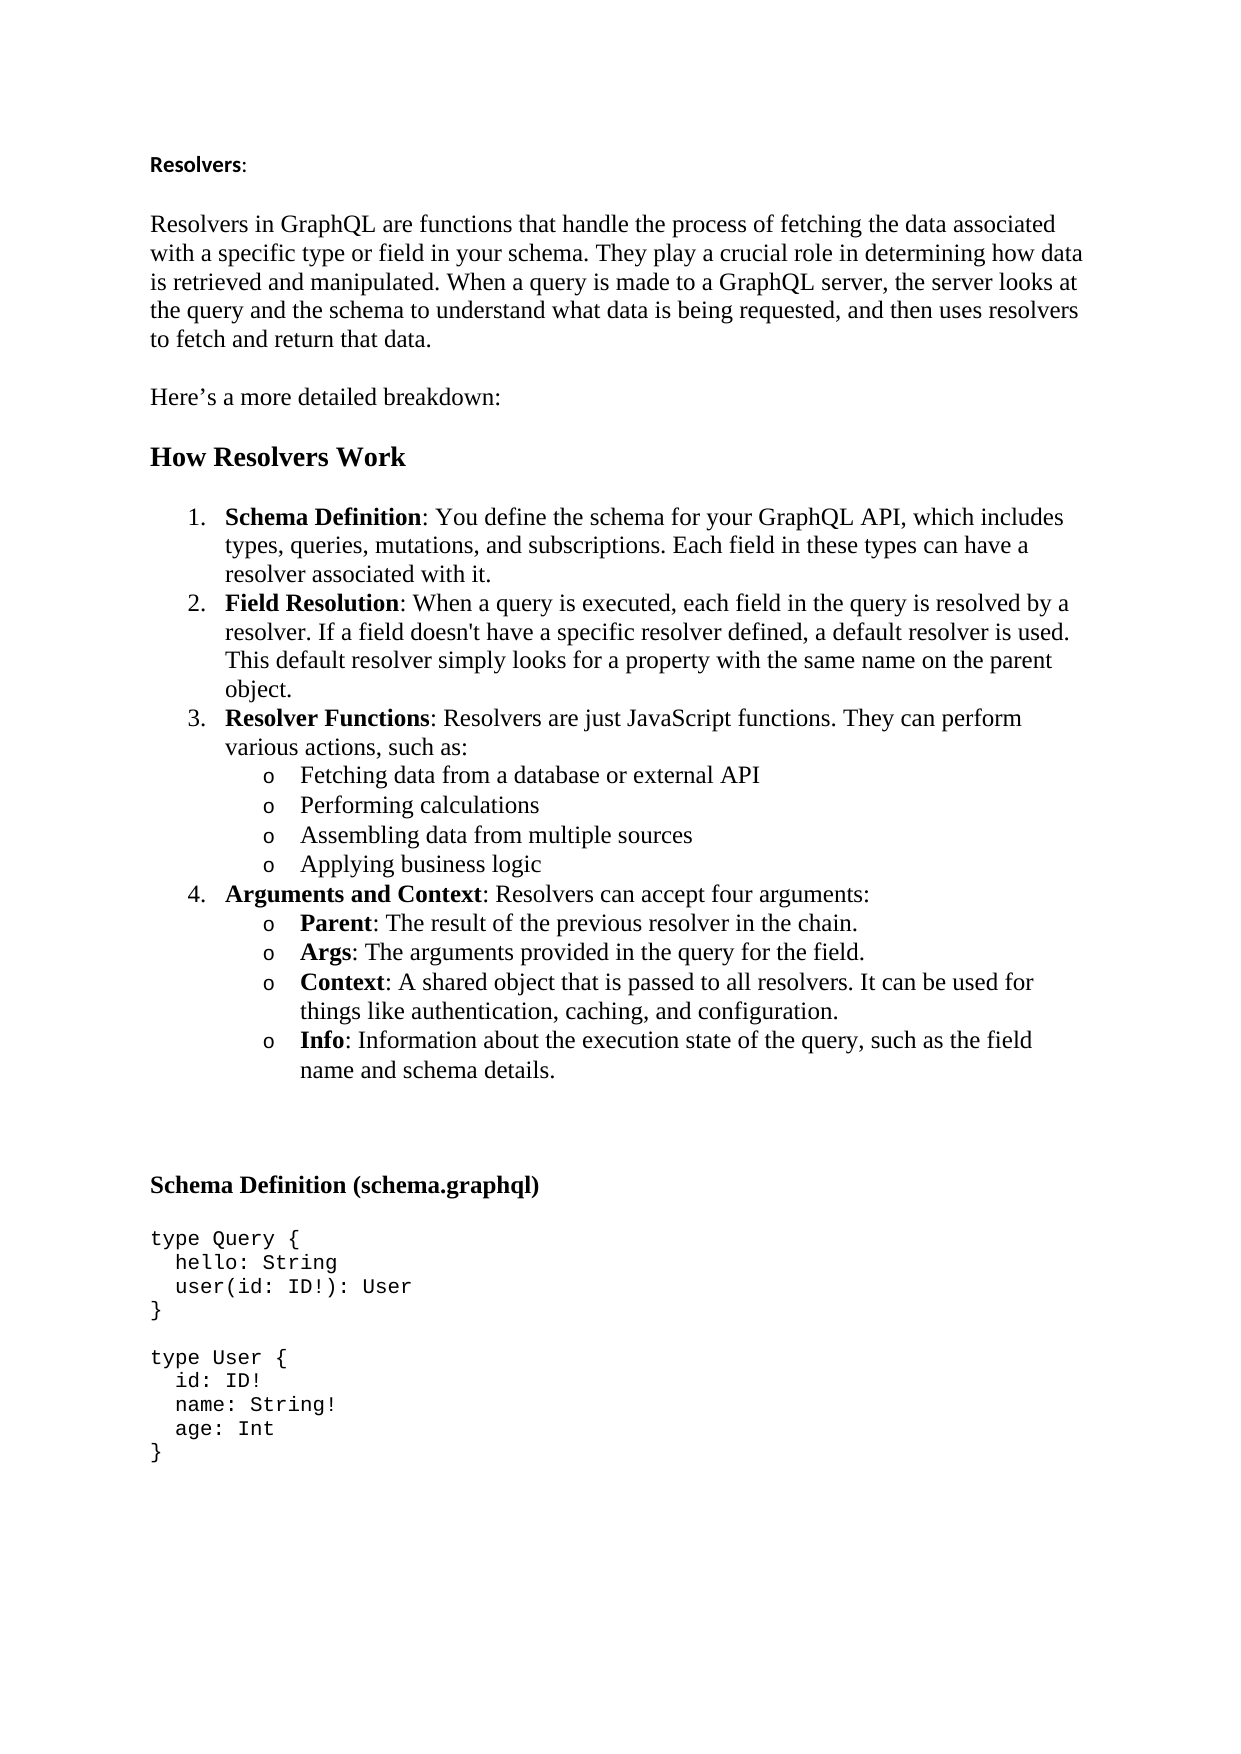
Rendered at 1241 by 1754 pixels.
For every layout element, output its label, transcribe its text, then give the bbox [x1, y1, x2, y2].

list Arguments and Context: Resolvers can accept four arguments: [187, 879, 1090, 908]
text } [150, 1299, 1090, 1323]
text id: ID! [150, 1370, 1090, 1394]
text user(id: ID!): User [150, 1276, 1090, 1299]
text Schema Definition (schema.graphql) [150, 1171, 1090, 1199]
text } [150, 1441, 1090, 1465]
list Info: Information about the execution state of the query, such as the field name and schema details. [262, 1025, 1090, 1083]
list Resolver Functions: Resolvers are just JavaScript functions. They can perform various actions, such as: [187, 703, 1090, 761]
list Parent: The result of the previous resolver in the chain. [262, 908, 1090, 937]
text Resolvers: [150, 150, 1090, 178]
text type User { [150, 1347, 1090, 1370]
text name: String! [150, 1394, 1090, 1418]
text Here’s a more detailed breakdown: [150, 382, 1090, 411]
list Applying business logic [262, 849, 1090, 879]
list Args: The arguments provided in the query for the field. [262, 937, 1090, 967]
list Context: A shared object that is passed to all resolvers. It can be used for things like authentication, caching, and configuration. [262, 967, 1090, 1025]
text age: Int [150, 1418, 1090, 1441]
list Schema Definition: You define the schema for your GraphQL API, which includes types, queries, mutations, and subscriptions. Each field in these types can have a resolver associated with it. [187, 502, 1090, 588]
text How Resolvers Work [150, 440, 1090, 473]
text hello: String [150, 1252, 1090, 1276]
text type Query { [150, 1228, 1090, 1252]
list Fetching data from a database or external API [262, 761, 1090, 790]
list Performing calculations [262, 790, 1090, 820]
list Field Resolution: When a query is executed, each field in the query is resolved by a resolver. If a field doesn't have a specific resolver defined, a default resolver is used. This default resolver simply looks for a property with the same name on the parent object. [187, 588, 1090, 703]
text Resolvers in GraphQL are functions that handle the process of fetching the data associated with a specific type or field in your schema. They play a crucial role in determining how data is retrieved and manipulated. When a query is made to a GraphQL server, the server looks at the query and the schema to understand what data is being requested, and then uses resolvers to fetch and return that data. [150, 209, 1090, 353]
list Assembling data from multiple sources [262, 820, 1090, 849]
